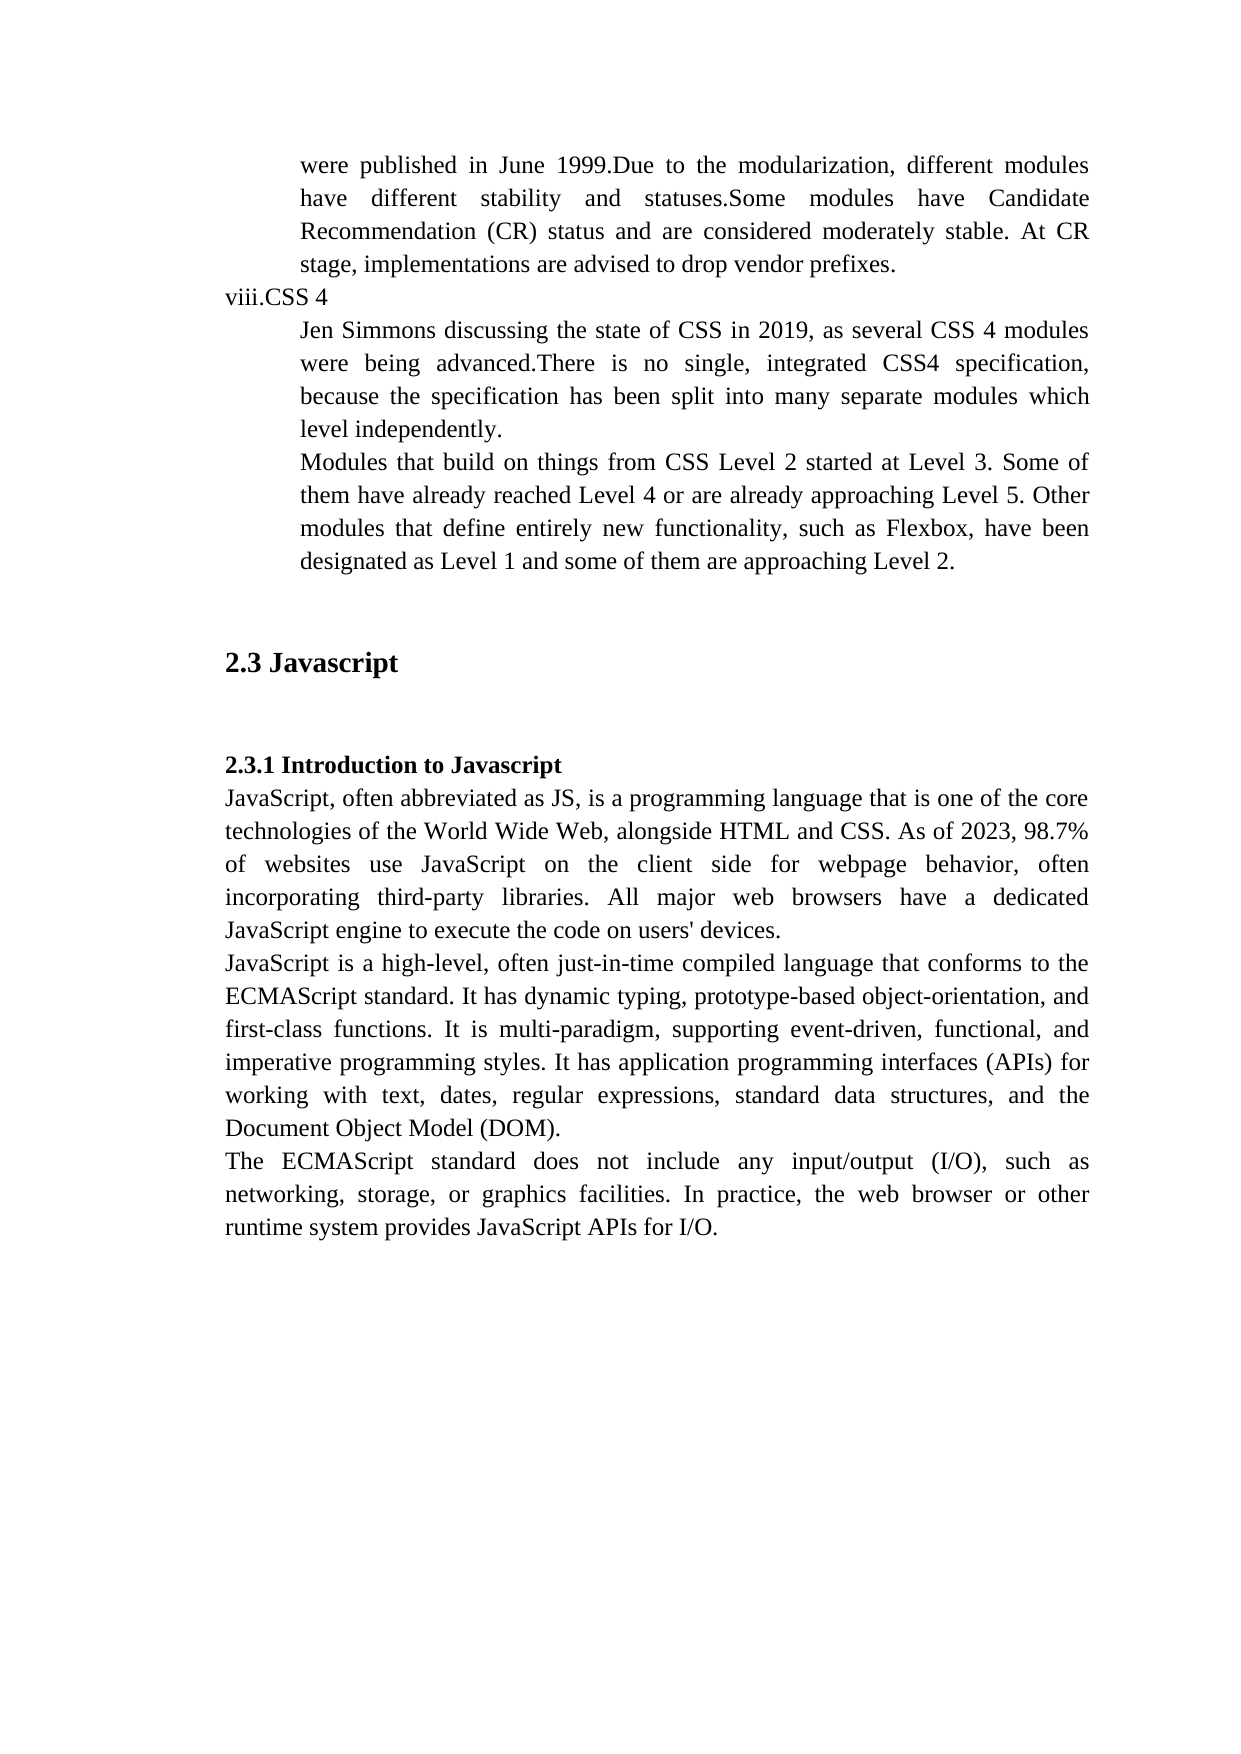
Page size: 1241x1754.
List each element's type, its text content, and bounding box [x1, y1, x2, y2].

text Modules that build on things from CSS Level 2 started at Level 3. Some of them have already reached Level 4 or are already approaching Level 5. Other modules that define entirely new functionality, such as Flexbox, have been designated as Level 1 and some of them are approaching Level 2. [300, 447, 1090, 575]
text 2.3 Javascript [225, 645, 1090, 679]
text JavaScript is a high-level, often just-in-time compiled language that conforms to the ECMAScript standard. It has dynamic typing, prototype-based object-orientation, and first-class functions. It is multi-paradigm, supporting event-driven, functional, and imperative programming styles. It has application programming interfaces (APIs) for working with text, dates, regular expressions, standard data structures, and the Document Object Model (DOM). [225, 948, 1090, 1142]
text Jen Simmons discussing the state of CSS in 2019, as several CSS 4 modules were being advanced.There is no single, integrated CSS4 specification, because the specification has been split into many separate modules which level independently. [300, 315, 1090, 443]
text The ECMAScript standard does not include any input/output (I/O), such as networking, storage, or graphics facilities. In practice, the web browser or other runtime system provides JavaScript APIs for I/O. [225, 1146, 1090, 1241]
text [300, 150, 1090, 278]
text JavaScript, often abbreviated as JS, is a programming language that is one of the core technologies of the World Wide Web, alongside HTML and CSS. As of 2023, 98.7% of websites use JavaScript on the client side for webpage behavior, often incorporating third-party libraries. All major web browsers have a dedicated JavaScript engine to execute the code on users' devices. [225, 783, 1090, 944]
text viii.CSS 4 [225, 282, 1090, 311]
text 2.3.1 Introduction to Javascript [225, 750, 1090, 779]
